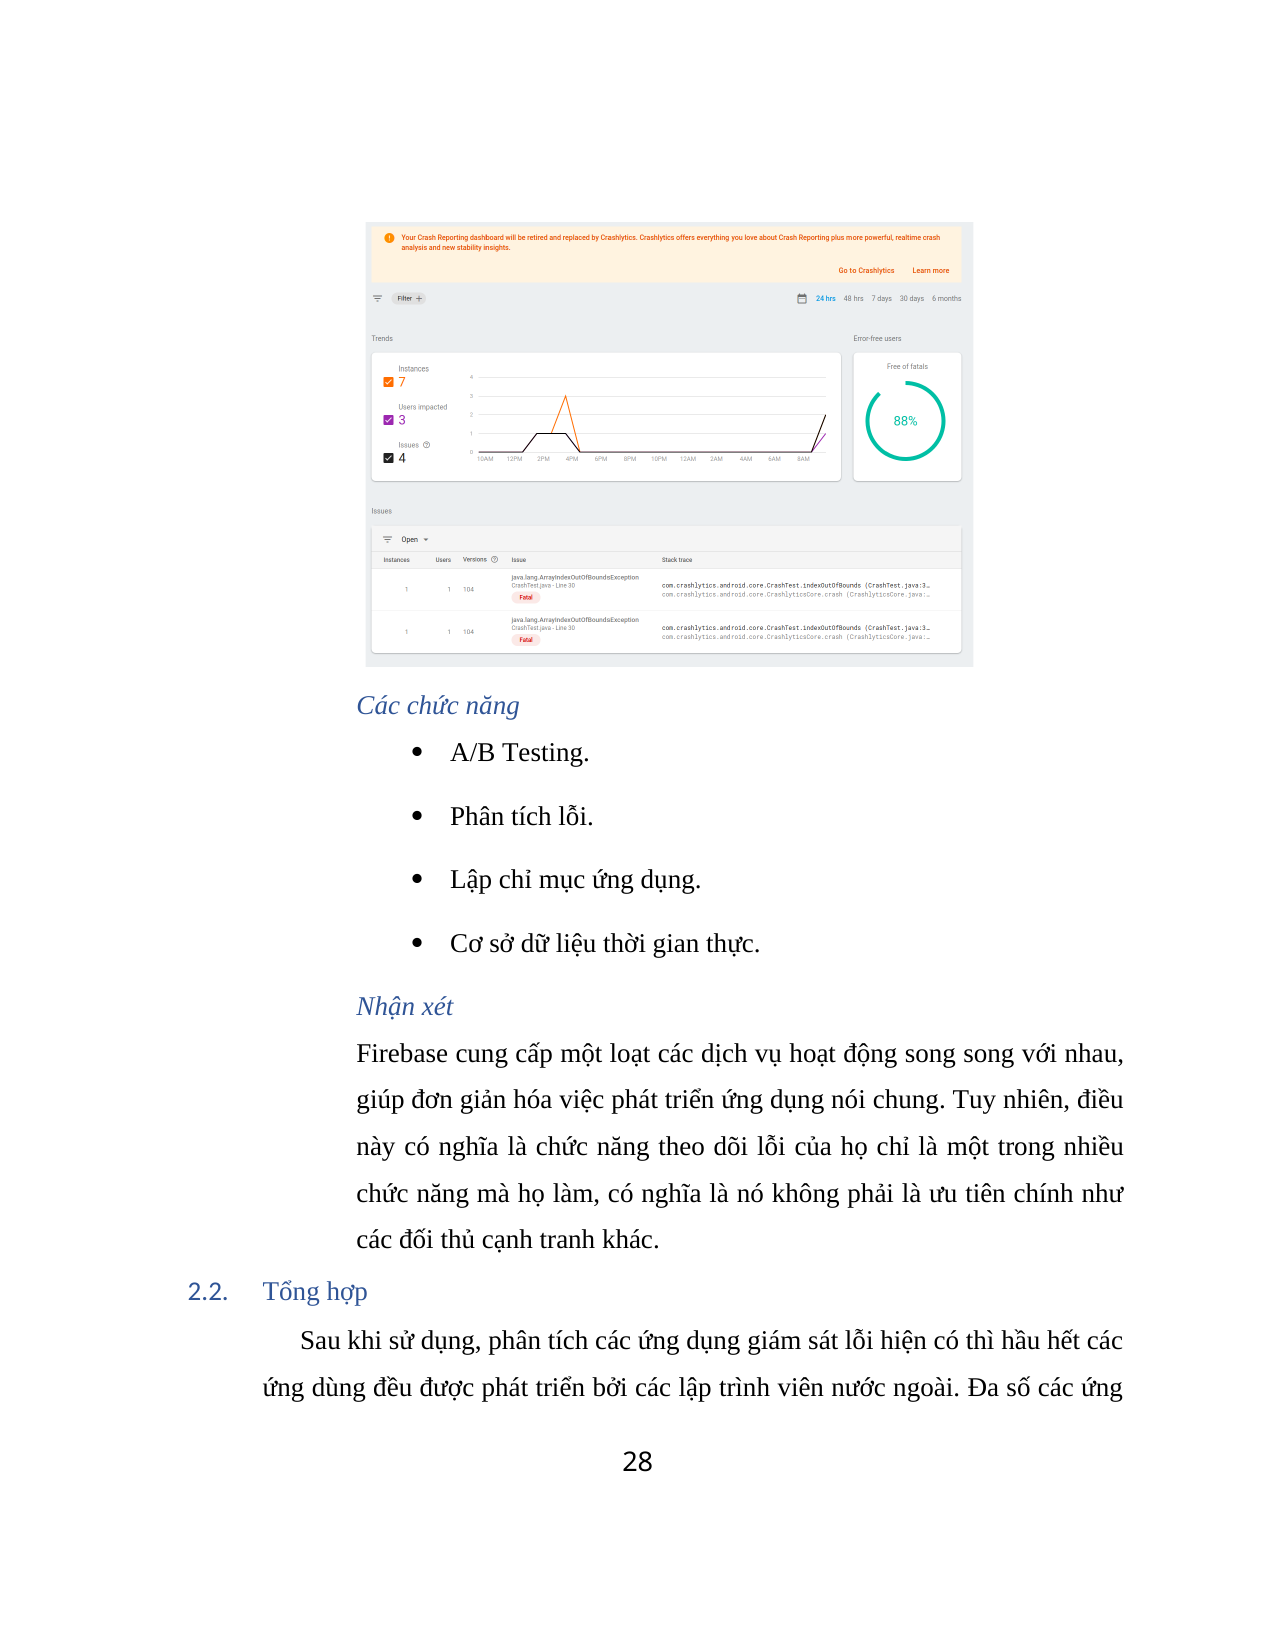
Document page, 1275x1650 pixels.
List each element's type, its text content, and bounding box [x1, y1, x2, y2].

text Firebase cung cấp một loạt các dịch vụ hoạt động song song với nhau, giúp đơn giản hóa việc phát triển ứng dụng nói chung. Tuy nhiên, điều này có nghĩa là chức năng theo dõi lỗi của họ chỉ là một trong nhiều chức năng mà họ làm, có nghĩa là nó không phải là ưu tiên chính như các đối thủ cạnh tranh khác. [356, 1037, 1125, 1255]
picture [365, 222, 974, 667]
list Phân tích lỗi. [412, 800, 1125, 831]
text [262, 1324, 1125, 1402]
list Cơ sở dữ liệu thời gian thực. [412, 927, 1125, 958]
list A/B Testing. [412, 736, 1125, 767]
subtitle Các chức năng [356, 689, 1125, 721]
subtitle Nhận xét [356, 990, 1125, 1021]
list Lập chỉ mục ứng dụng. [412, 863, 1125, 894]
subtitle Tổng hợp [187, 1274, 1125, 1307]
